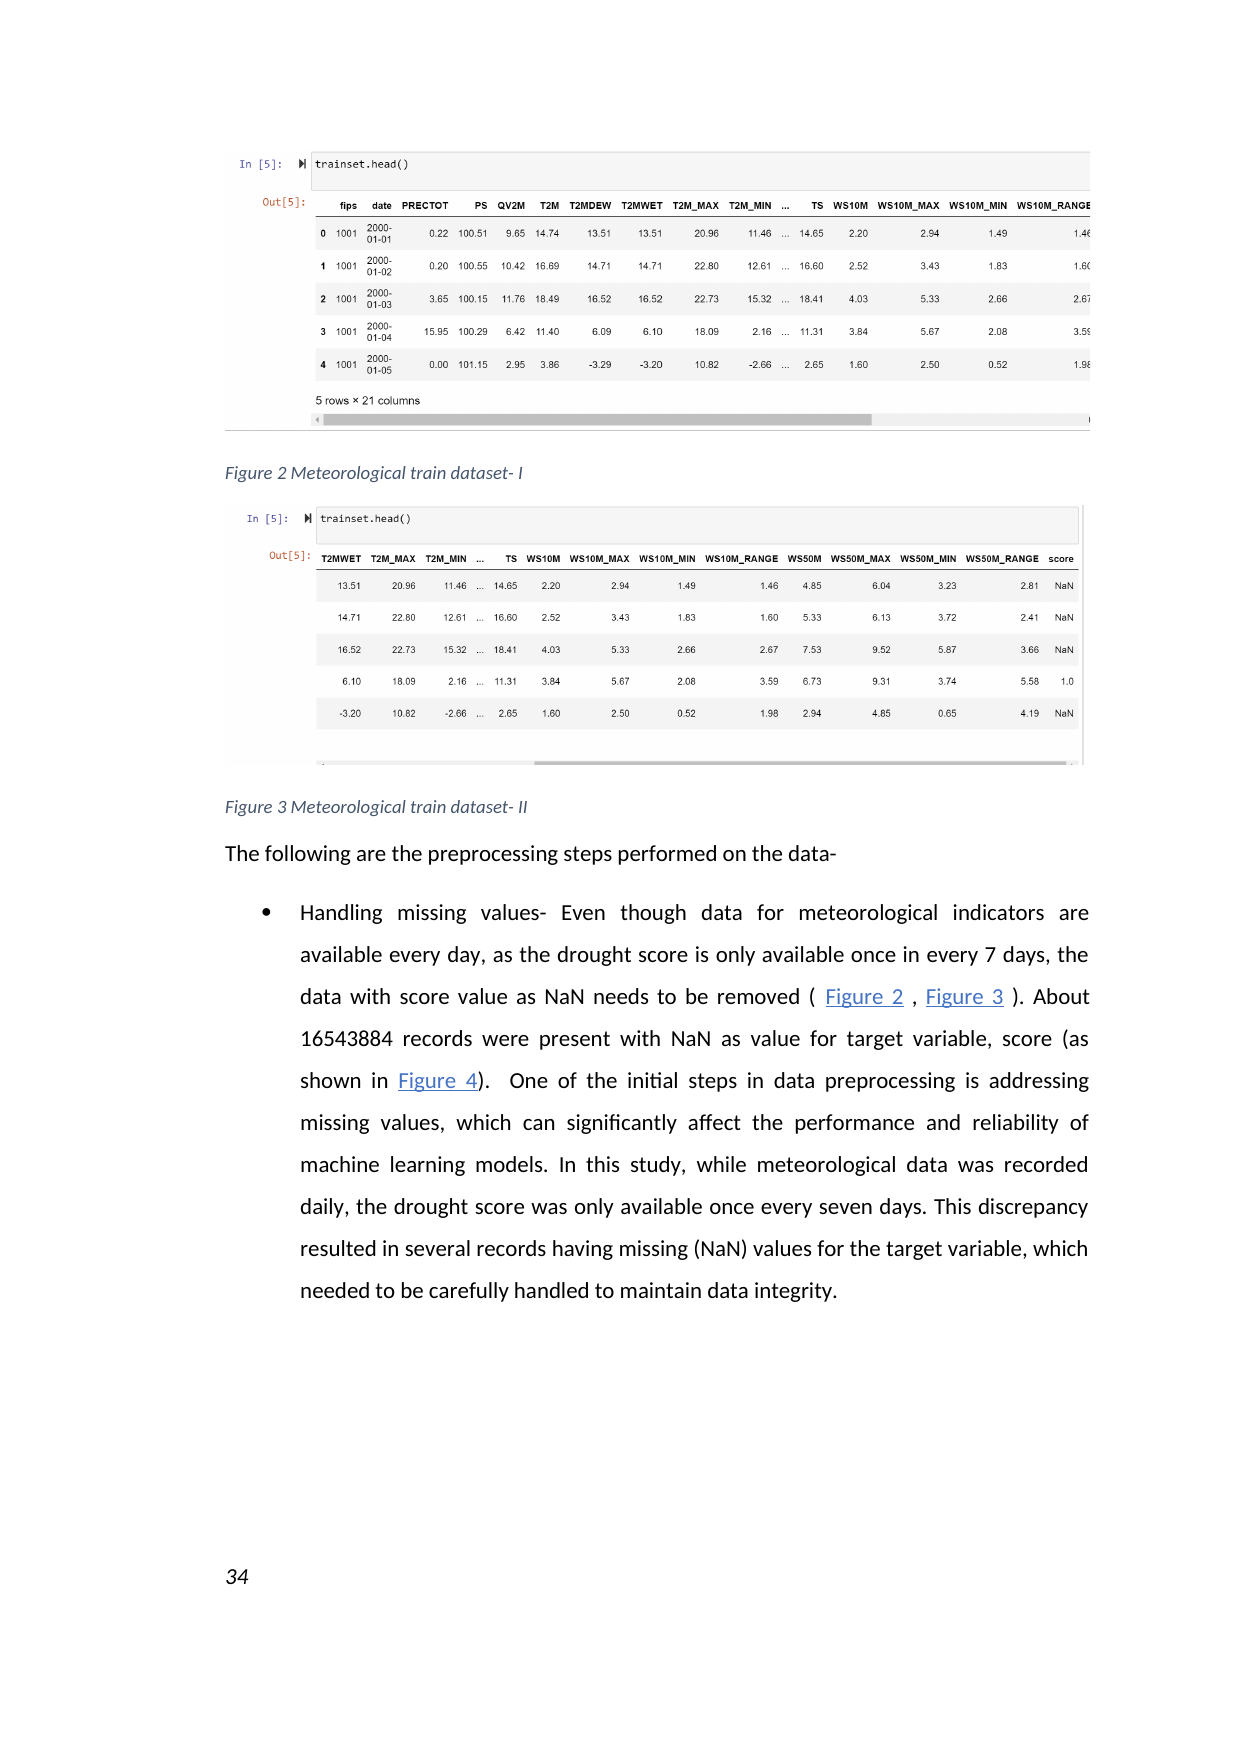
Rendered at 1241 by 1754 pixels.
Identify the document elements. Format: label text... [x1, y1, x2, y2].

text Figure 2 Meteorological train dataset- I [225, 461, 1090, 484]
picture [225, 505, 1091, 765]
picture [225, 150, 1091, 431]
text The following are the preprocessing steps performed on the data- [225, 839, 1090, 867]
text Figure 3 Meteorological train dataset- II [225, 796, 1090, 818]
list Handling missing values- Even though data for meteorological indicators are available every day, as the drought score is only available once in every 7 days, the data with score value as NaN needs to be removed ( Figure 2 , Figure 3 ). About 16543884 records were present with NaN as value for target variable, score (as shown in Figure 4). One of the initial steps in data preprocessing is addressing missing values, which can significantly affect the performance and reliability of machine learning models. In this study, while meteorological data was recorded daily, the drought score was only available once every seven days. This discrepancy resulted in several records having missing (NaN) values for the target variable, which needed to be carefully handled to maintain data integrity. [262, 898, 1090, 1304]
